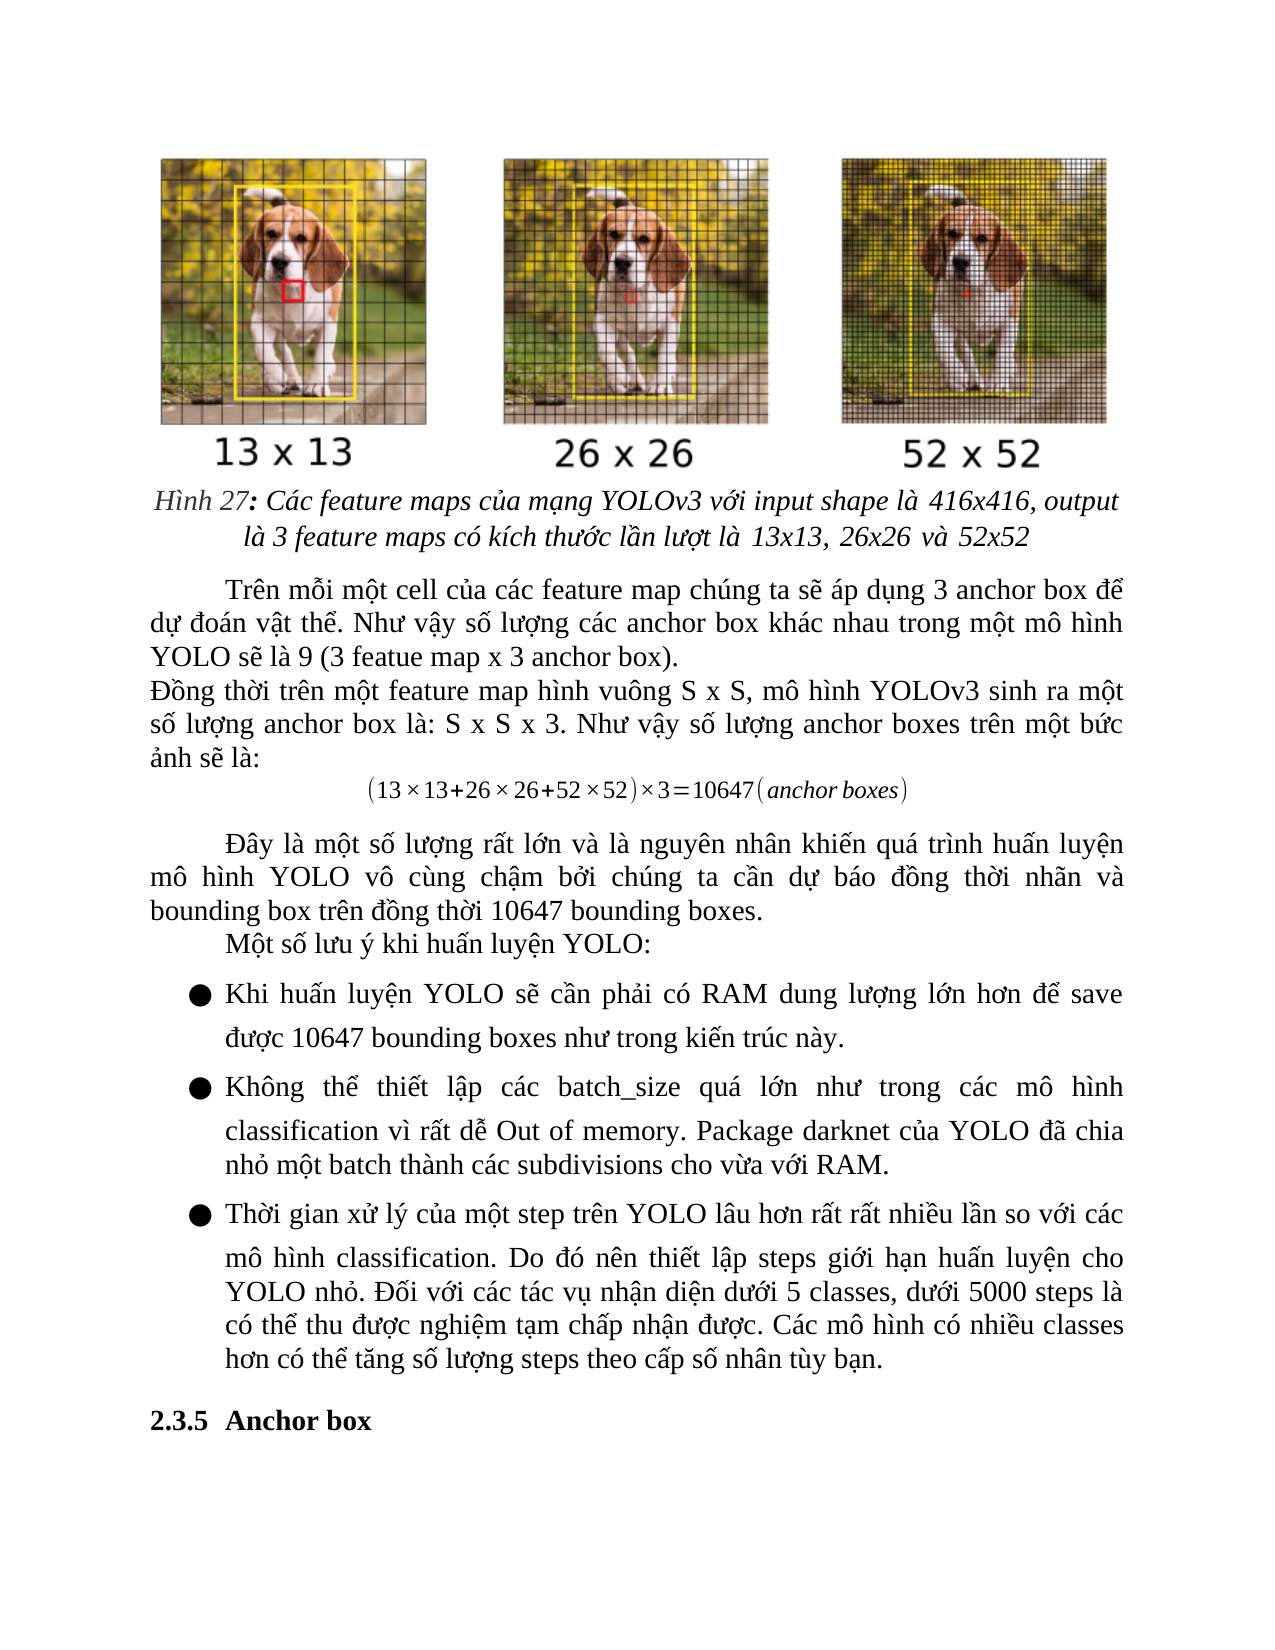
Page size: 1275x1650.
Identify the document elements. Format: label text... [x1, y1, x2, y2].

list Không thể thiết lập các batch_size quá lớn như trong các mô hình classification vì rất dễ Out of memory. Package darknet của YOLO đã chia nhỏ một batch thành các subdivisions cho vừa với RAM. [187, 1053, 1125, 1180]
text Một số lưu ý khi huấn luyện YOLO: [150, 927, 1125, 960]
text Trên mỗi một cell của các feature map chúng ta sẽ áp dụng 3 anchor box để dự đoán vật thể. Như vậy số lượng các anchor box khác nhau trong một mô hình YOLO sẽ là 9 (3 featue map x 3 anchor box). [150, 572, 1125, 673]
text Đồng thời trên một feature map hình vuông S x S, mô hình YOLOv3 sinh ra một số lượng anchor box là: S x S x 3. Như vậy số lượng anchor boxes trên một bức ảnh sẽ là: [150, 673, 1125, 773]
picture [150, 150, 1125, 483]
text Hình 27: Các feature maps của mạng YOLOv3 với input shape là 416x416, output là 3 feature maps có kích thước lần lượt là 13x13, 26x26 và 52x52 [150, 483, 1125, 553]
subtitle 2.3.5 Anchor box [150, 1403, 1125, 1437]
text Đây là một số lượng rất lớn và là nguyên nhân khiến quá trình huấn luyện mô hình YOLO vô cùng chậm bởi chúng ta cần dự báo đồng thời nhãn và bounding box trên đồng thời 10647 bounding boxes. [150, 826, 1125, 927]
list Thời gian xử lý của một step trên YOLO lâu hơn rất rất nhiều lần so với các mô hình classification. Do đó nên thiết lập steps giới hạn huấn luyện cho YOLO nhỏ. Đối với các tác vụ nhận diện dưới 5 classes, dưới 5000 steps là có thể thu được nghiệm tạm chấp nhận được. Các mô hình có nhiều classes hơn có thể tăng số lượng steps theo cấp số nhân tùy bạn. [187, 1180, 1125, 1374]
list Khi huấn luyện YOLO sẽ cần phải có RAM dung lượng lớn hơn để save được 10647 bounding boxes như trong kiến trúc này. [187, 960, 1125, 1053]
